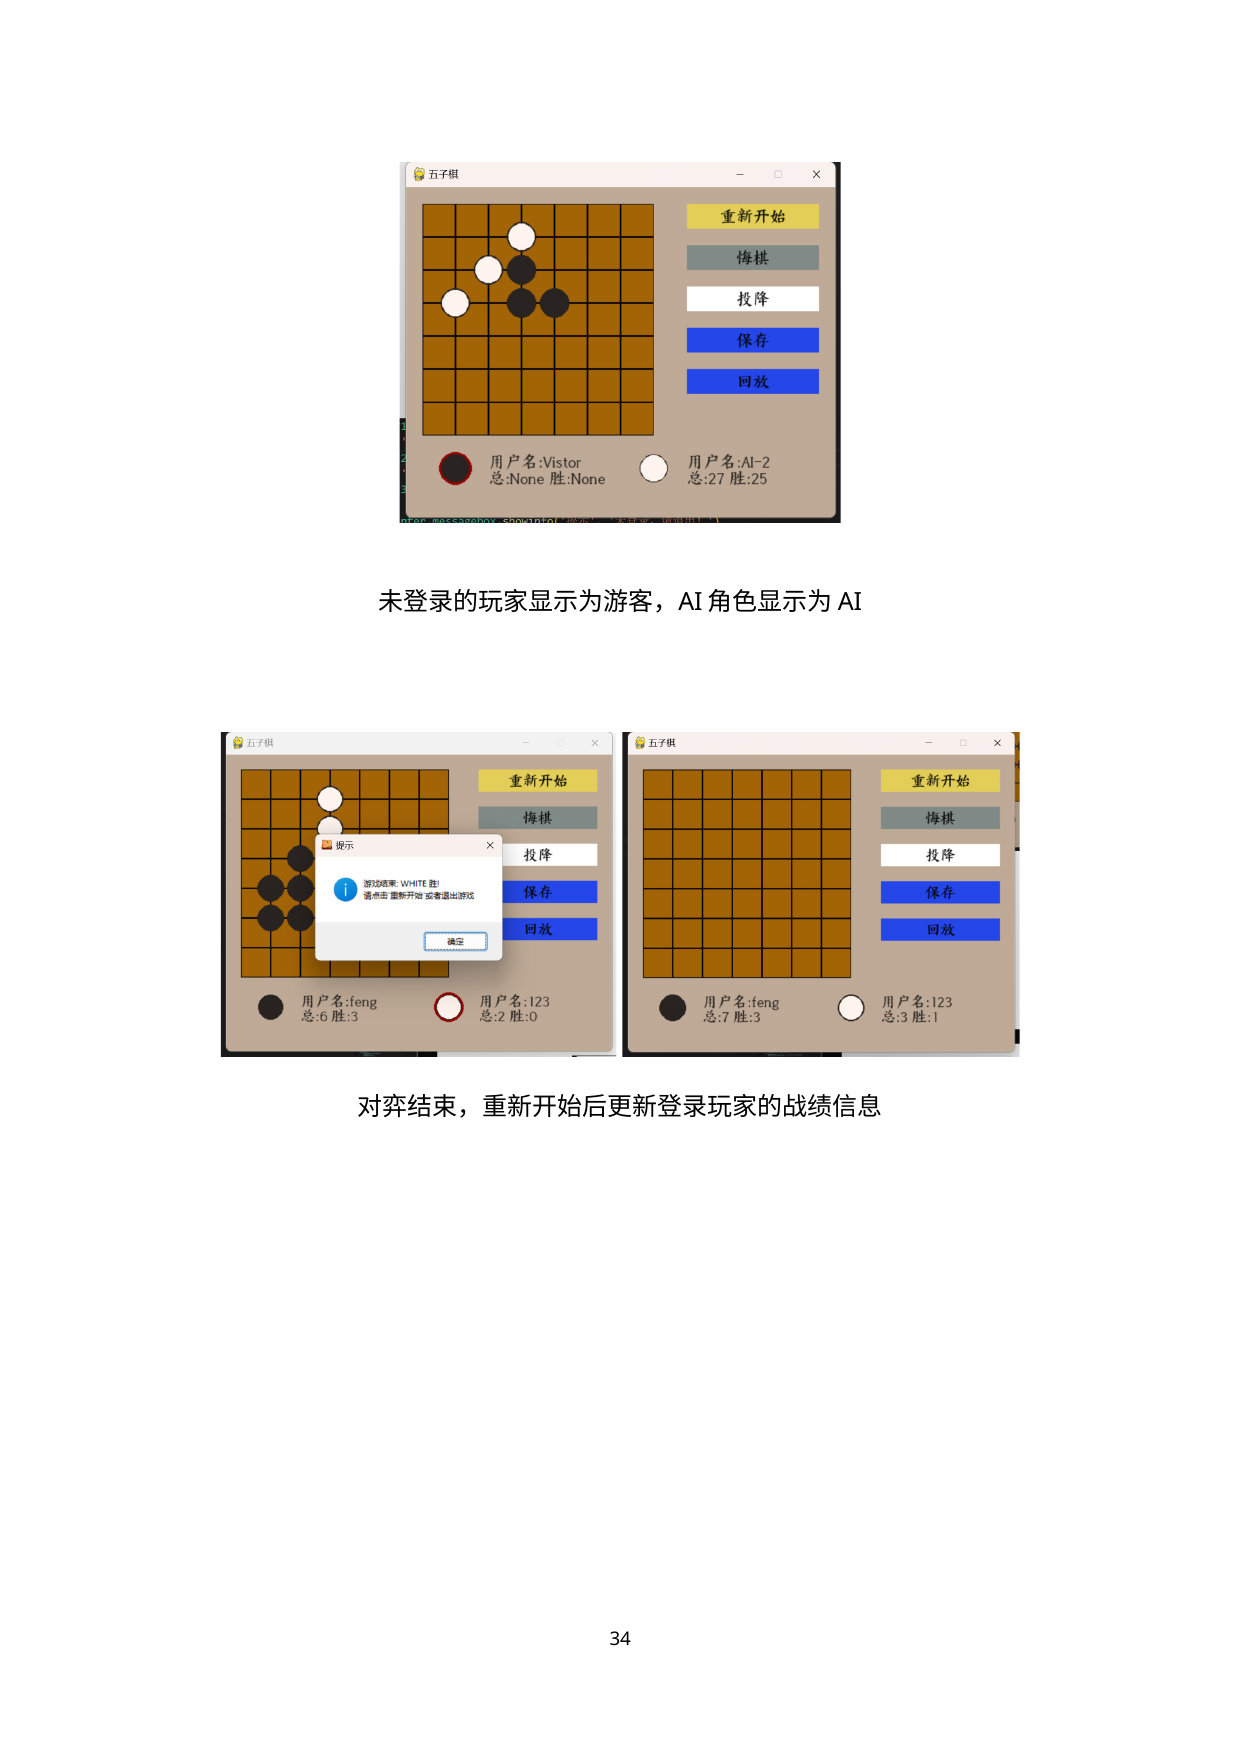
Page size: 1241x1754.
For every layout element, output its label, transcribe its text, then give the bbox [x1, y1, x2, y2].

picture [220, 732, 617, 1057]
picture [622, 732, 1020, 1057]
picture [399, 162, 841, 523]
text 未登录的玩家显示为游客，AI角色显示为AI [187, 567, 1053, 632]
text 对弈结束，重新开始后更新登录玩家的战绩信息 [187, 1072, 1053, 1137]
